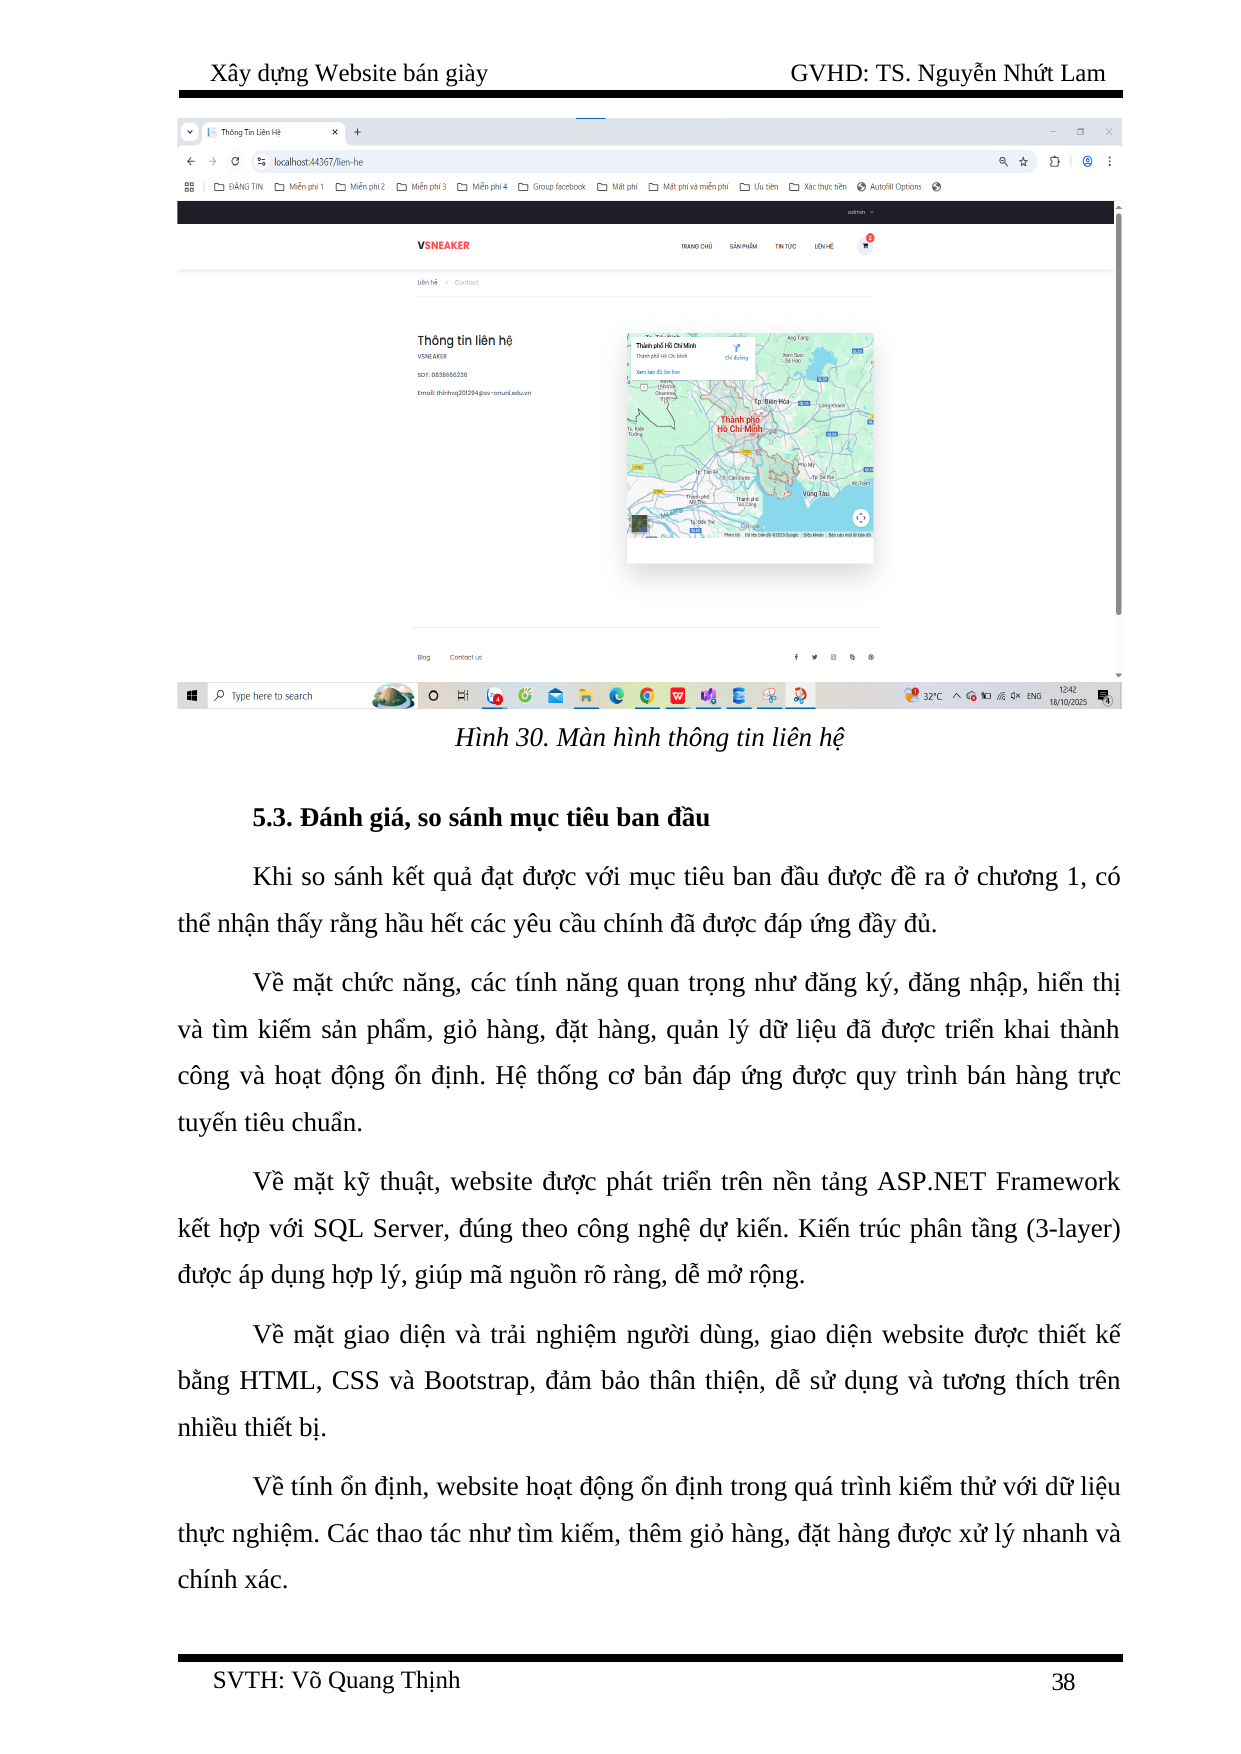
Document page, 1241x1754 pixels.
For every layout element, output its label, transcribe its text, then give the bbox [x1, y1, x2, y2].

text Khi so sánh kết quả đạt được với mục tiêu ban đầu được đề ra ở chương 1, có thể nhận thấy rằng hầu hết các yêu cầu chính đã được đáp ứng đầy đủ. [177, 860, 1122, 938]
text Về mặt giao diện và trải nghiệm người dùng, giao diện website được thiết kế bằng HTML, CSS và Bootstrap, đảm bảo thân thiện, dễ sử dụng và tương thích trên nhiều thiết bị. [177, 1318, 1122, 1442]
text Hình 30. Màn hình thông tin liên hệ [177, 721, 1122, 752]
subtitle 5.3. Đánh giá, so sánh mục tiêu ban đầu [177, 801, 1122, 832]
text Về mặt chức năng, các tính năng quan trọng như đăng ký, đăng nhập, hiển thị và tìm kiếm sản phẩm, giỏ hàng, đặt hàng, quản lý dữ liệu đã được triển khai thành công và hoạt động ổn định. Hệ thống cơ bản đáp ứng được quy trình bán hàng trực tuyến tiêu chuẩn. [177, 966, 1122, 1137]
picture [177, 118, 1123, 709]
text Về mặt kỹ thuật, website được phát triển trên nền tảng ASP.NET Framework kết hợp với SQL Server, đúng theo công nghệ dự kiến. Kiến trúc phân tầng (3-layer) được áp dụng hợp lý, giúp mã nguồn rõ ràng, dễ mở rộng. [177, 1165, 1122, 1290]
text Về tính ổn định, website hoạt động ổn định trong quá trình kiểm thử với dữ liệu thực nghiệm. Các thao tác như tìm kiếm, thêm giỏ hàng, đặt hàng được xử lý nhanh và chính xác. [177, 1470, 1122, 1595]
